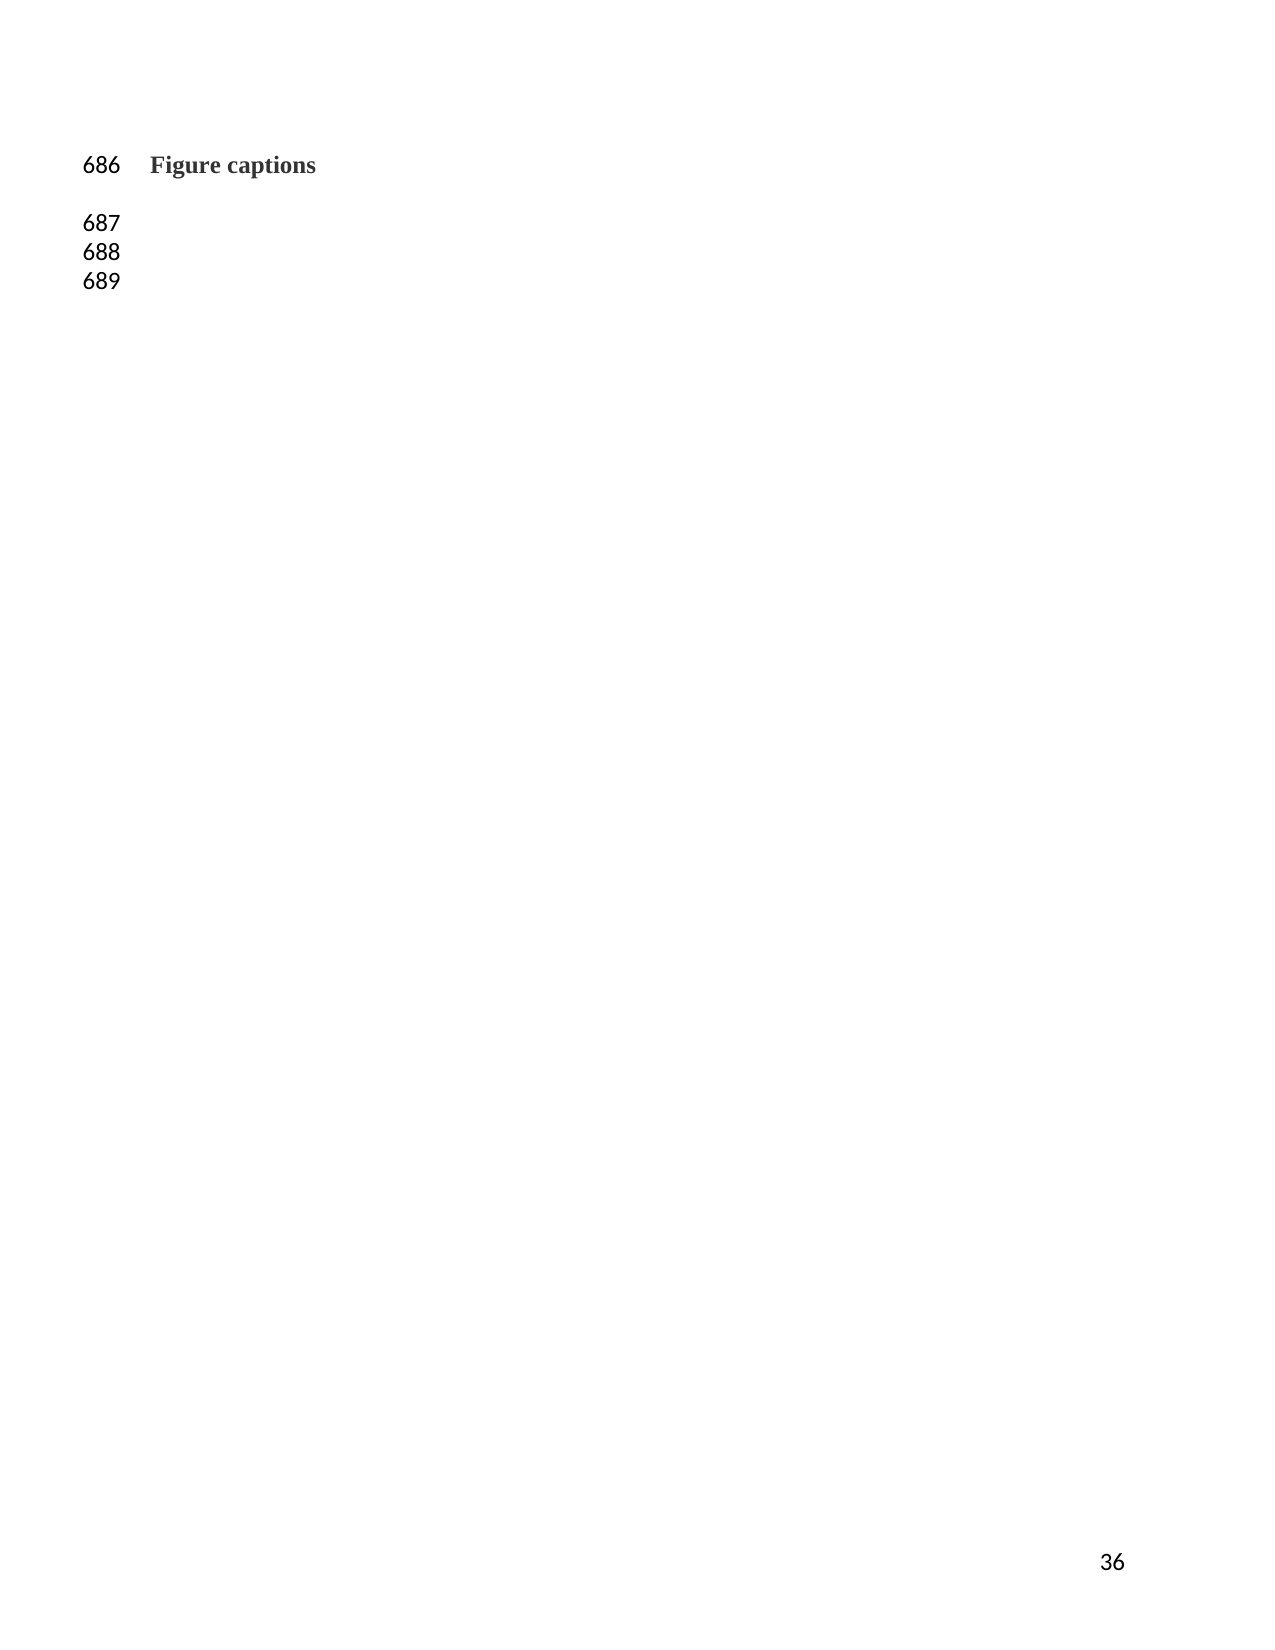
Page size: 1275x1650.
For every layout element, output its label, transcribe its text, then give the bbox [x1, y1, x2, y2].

text Figure captions [150, 150, 1125, 179]
